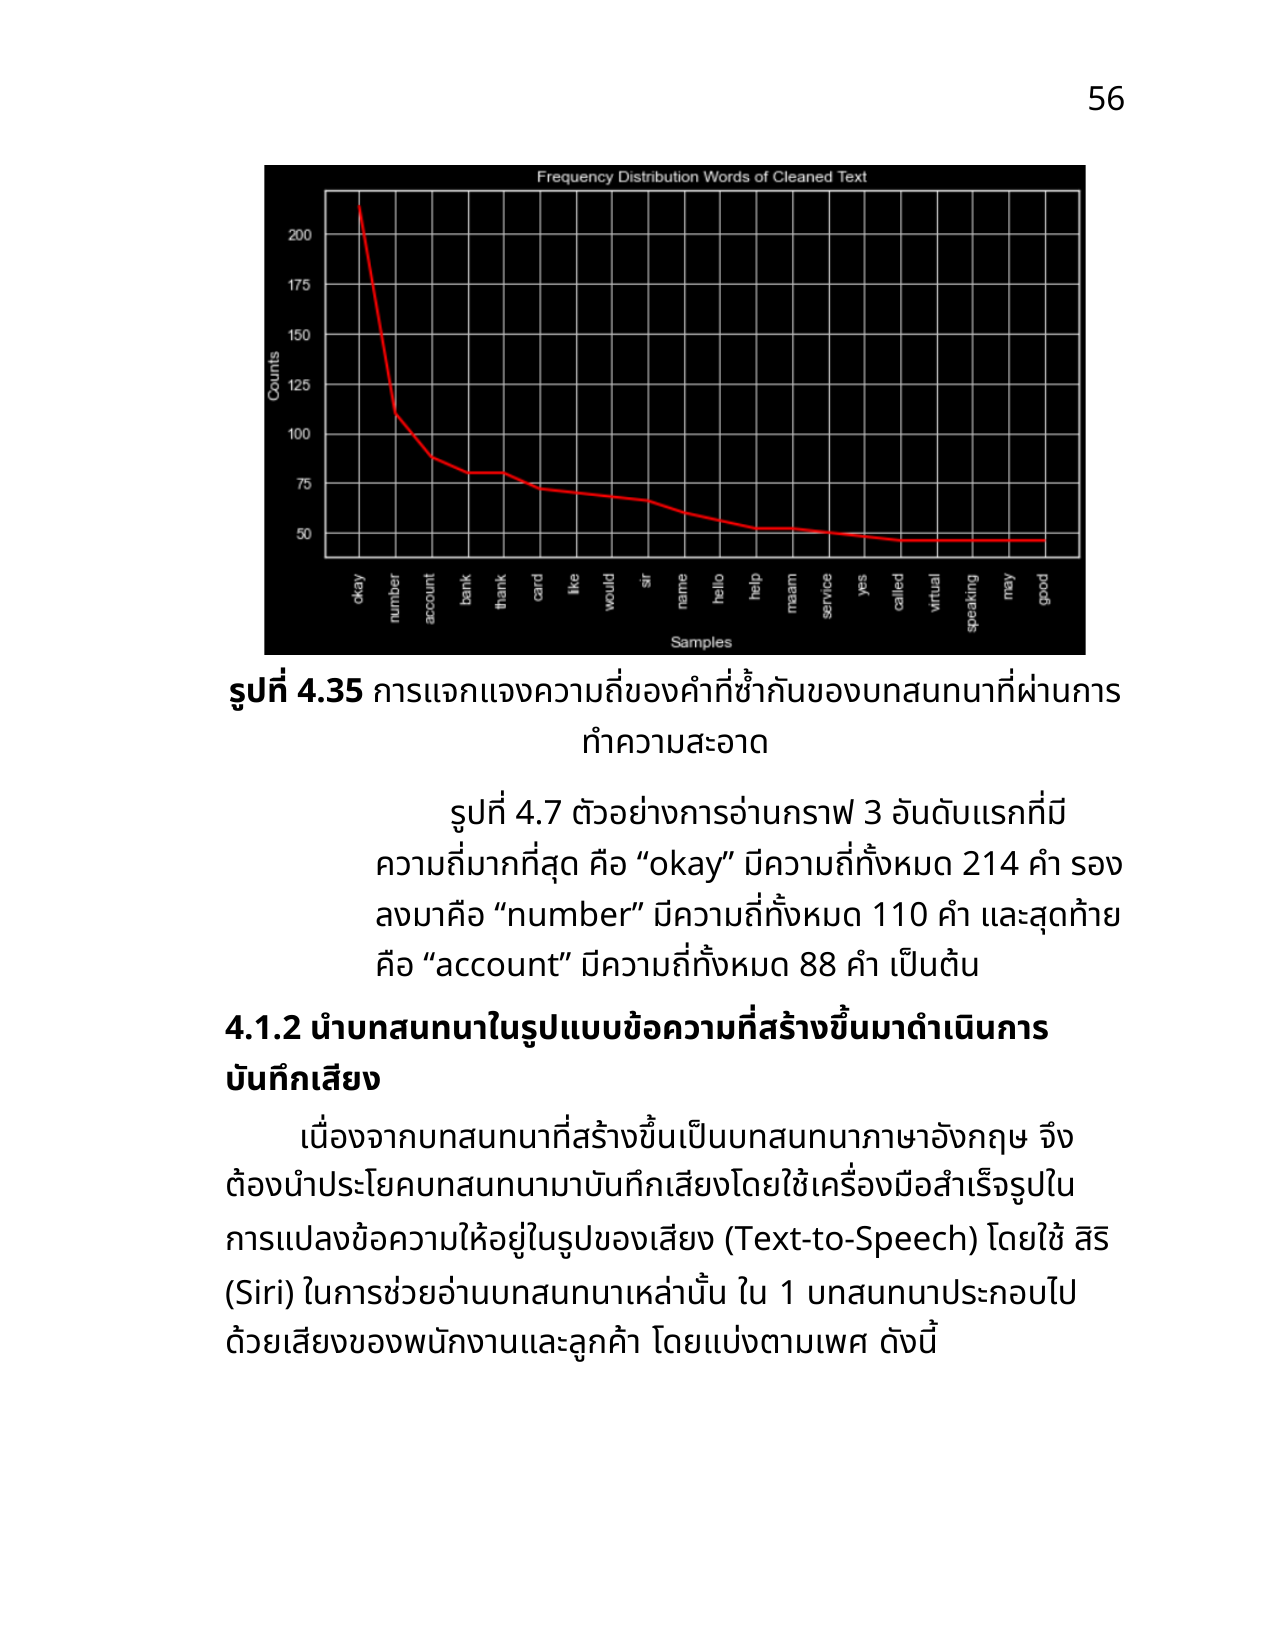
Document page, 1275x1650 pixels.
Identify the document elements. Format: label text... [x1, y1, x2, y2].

picture [264, 165, 1086, 655]
subtitle นำบทสนทนาในรูปแบบข้อความที่สร้างขึ้นมาดำเนินการบันทึกเสียง [225, 1004, 1125, 1105]
text เนื่องจากบทสนทนาที่สร้างขึ้นเป็นบทสนทนาภาษาอังกฤษ จึงต้องนำประโยคบทสนทนามาบันทึกเสียงโดยใช้เครื่องมือสำเร็จรูปในการแปลงข้อความให้อยู่ในรูปของเสียง (Text-to-Speech) โดยใช้ สิริ (Siri) ในการช่วยอ่านบทสนทนาเหล่านั้น ใน 1 บทสนทนาประกอบไปด้วยเสียงของพนักงานและลูกค้า โดยแบ่งตามเพศ ดังนี้ [225, 1118, 1125, 1369]
text รูปที่ 4.7 ตัวอย่างการอ่านกราฟ 3 อันดับแรกที่มีความถี่มากที่สุด คือ “okay” มีความถี่ทั้งหมด 214 คำ รองลงมาคือ “number” มีความถี่ทั้งหมด 110 คำ และสุดท้ายคือ “account” มีความถี่ทั้งหมด 88 คำ เป็นต้น [375, 789, 1125, 992]
